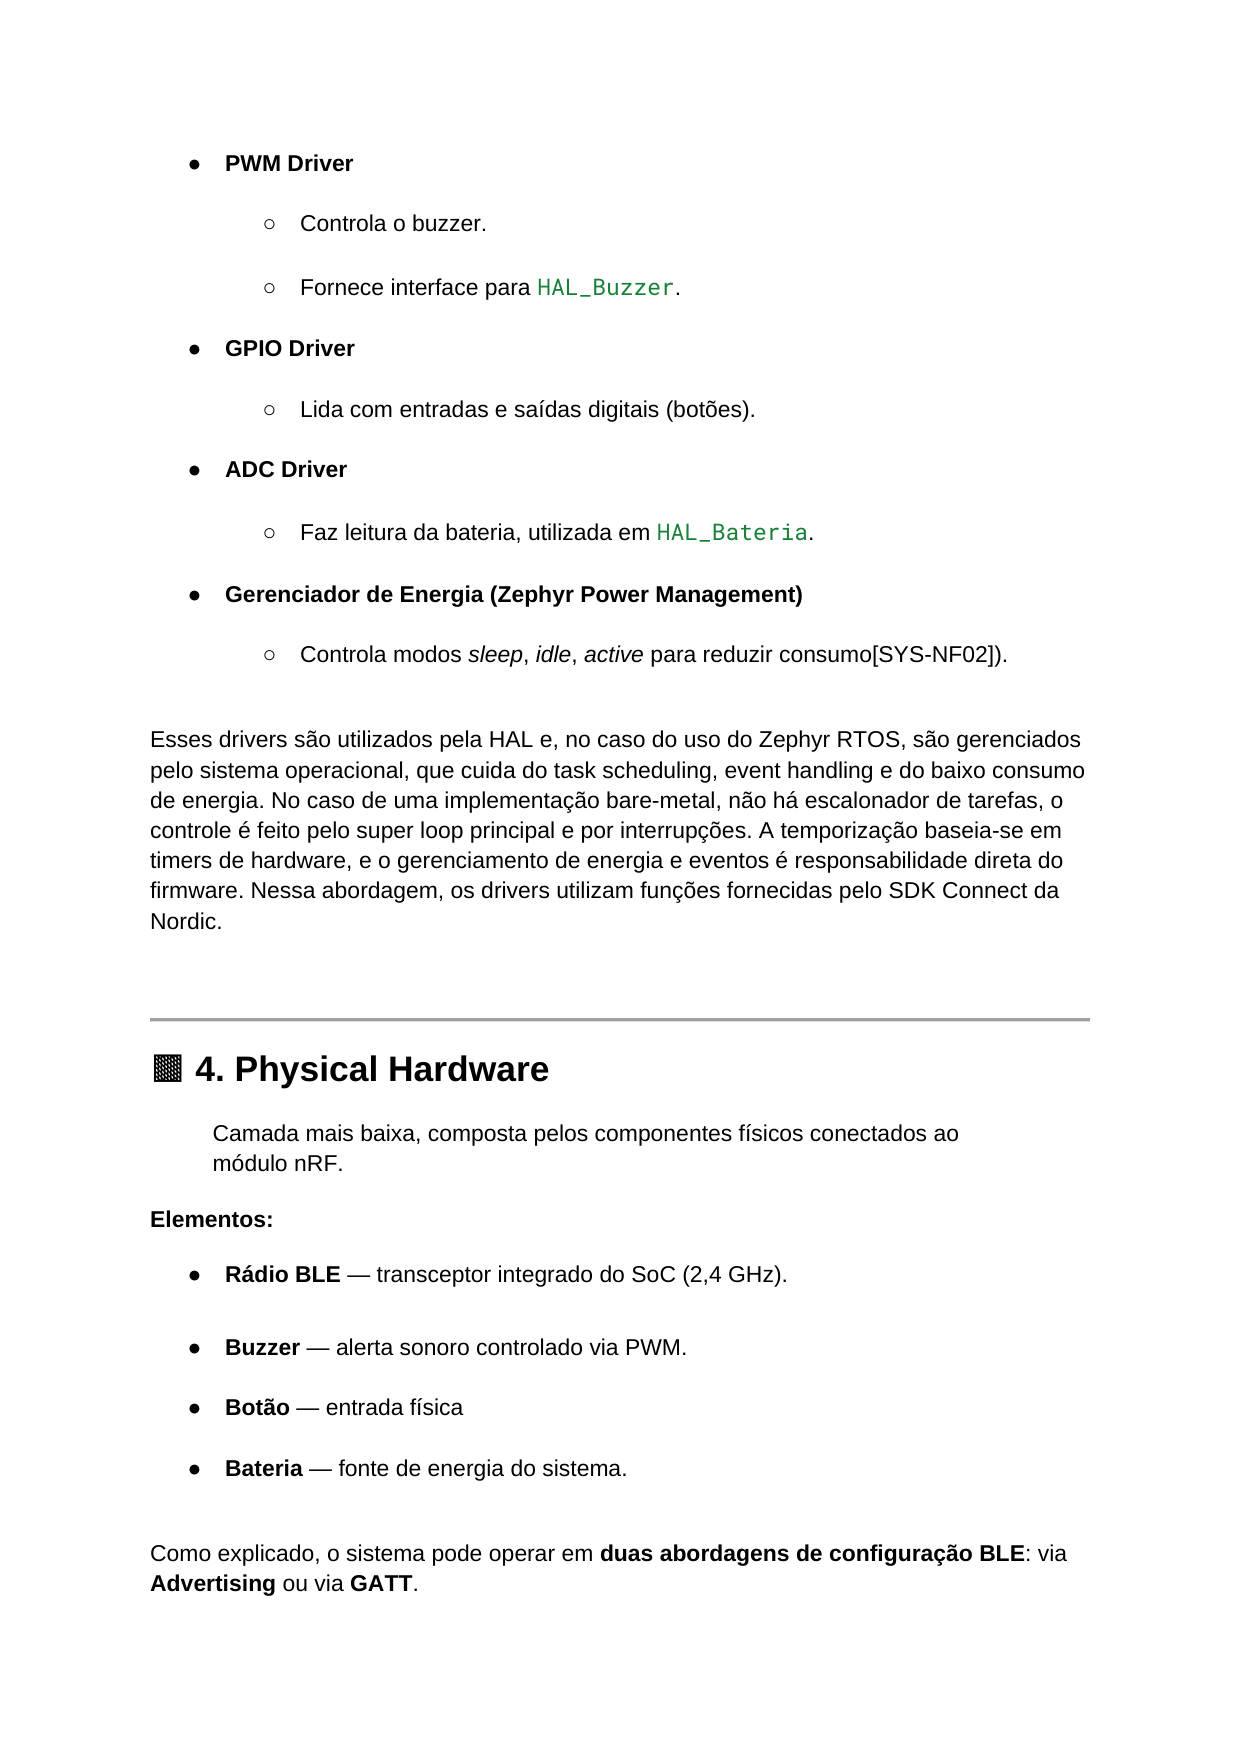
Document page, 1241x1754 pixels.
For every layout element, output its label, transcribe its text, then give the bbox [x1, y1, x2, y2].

list Faz leitura da bateria, utilizada em HAL_Bateria. [262, 516, 1090, 577]
text 🟫 4. Physical Hardware [150, 1048, 1090, 1089]
list Gerenciador de Energia (Zephyr Power Management) [187, 581, 1090, 637]
list Lida com entradas e saídas digitais (botões). [262, 396, 1090, 452]
list Controla o buzzer. [262, 210, 1090, 267]
text Como explicado, o sistema pode operar em duas abordagens de configuração BLE: via Advertising ou via GATT. [150, 1540, 1090, 1596]
list Botão — entrada física [187, 1394, 1090, 1451]
list ADC Driver [187, 456, 1090, 512]
list GPIO Driver [187, 335, 1090, 392]
list Controla modos sleep, idle, active para reduzir consumo[SYS-NF02]). [262, 641, 1090, 698]
list Rádio BLE — transceptor integrado do SoC (2,4 GHz). [187, 1261, 1090, 1317]
list Buzzer — alerta sonoro controlado via PWM. [187, 1334, 1090, 1390]
list PWM Driver [187, 150, 1090, 207]
list Fornece interface para HAL_Buzzer. [262, 271, 1090, 331]
text Camada mais baixa, composta pelos componentes físicos conectados ao módulo nRF. [212, 1120, 1028, 1177]
list Bateria — fonte de energia do sistema. [187, 1454, 1090, 1511]
text Elementos: [150, 1206, 1090, 1232]
text Esses drivers são utilizados pela HAL e, no caso do uso do Zephyr RTOS, são gerenciados pelo sistema operacional, que cuida do task scheduling, event handling e do baixo consumo de energia. No caso de uma implementação bare-metal, não há escalonador de tarefas, o controle é feito pelo super loop principal e por interrupções. A temporização baseia-se em timers de hardware, e o gerenciamento de energia e eventos é responsabilidade direta do firmware. Nessa abordagem, os drivers utilizam funções fornecidas pelo SDK Connect da Nordic. [150, 726, 1090, 934]
